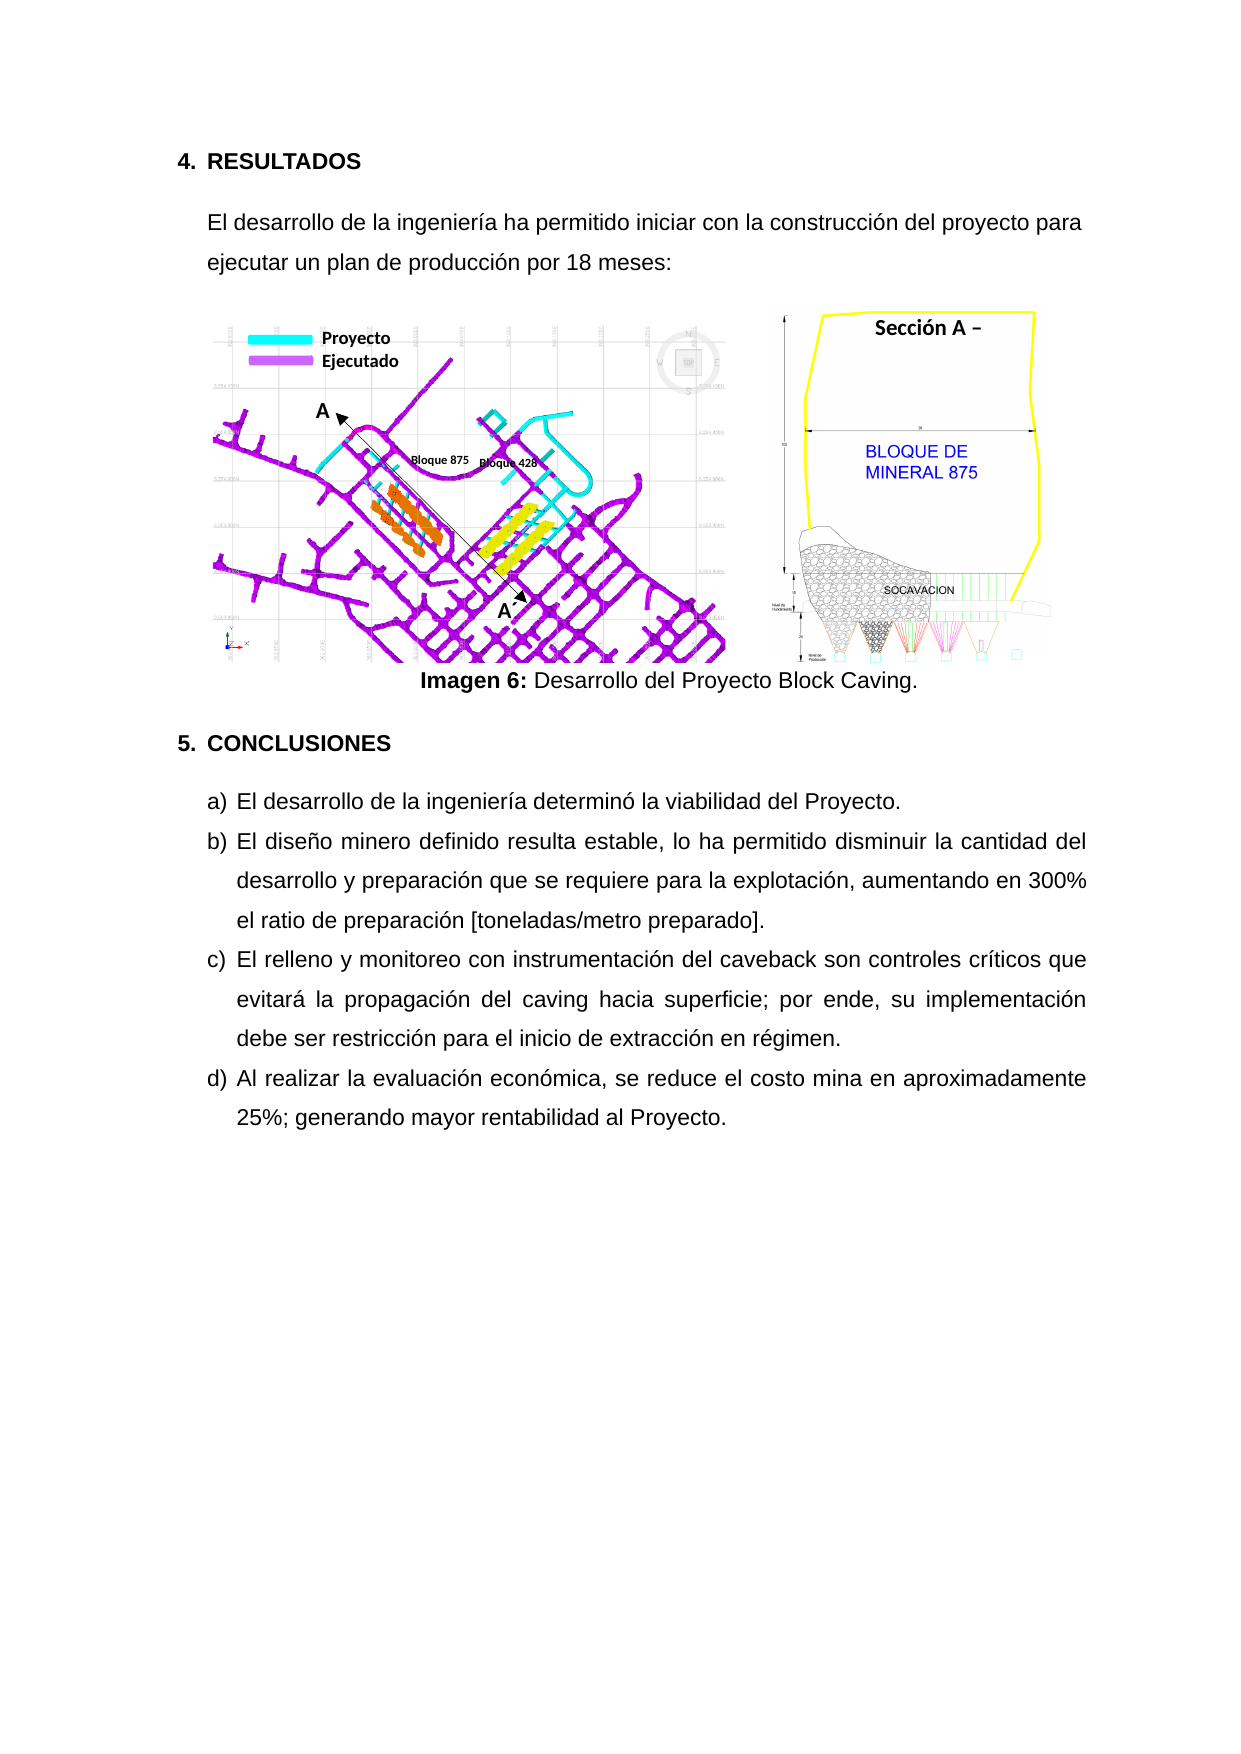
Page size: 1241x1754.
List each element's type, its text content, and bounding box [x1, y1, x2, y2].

list El desarrollo de la ingeniería determinó la viabilidad del Proyecto. [207, 788, 1087, 815]
list El diseño minero definido resulta estable, lo ha permitido disminuir la cantidad del desarrollo y preparación que se requiere para la explotación, aumentando en 300% el ratio de preparación [toneladas/metro preparado]. [207, 828, 1087, 933]
text Imagen 6: Desarrollo del Proyecto Block Caving. [177, 667, 1087, 693]
picture [212, 326, 726, 663]
text El desarrollo de la ingeniería ha permitido iniciar con la construcción del proyecto para ejecutar un plan de producción por 18 meses: [207, 209, 1087, 275]
list Al realizar la evaluación económica, se reduce el costo mina en aproximadamente 25%; generando mayor rentabilidad al Proyecto. [207, 1065, 1087, 1131]
list RESULTADOS [177, 148, 1087, 174]
list CONCLUSIONES [177, 730, 1087, 756]
list El relleno y monitoreo con instrumentación del caveback son controles críticos que evitará la propagación del caving hacia superficie; por ende, su implementación debe ser restricción para el inicio de extracción en régimen. [207, 946, 1087, 1052]
picture [763, 304, 1052, 663]
